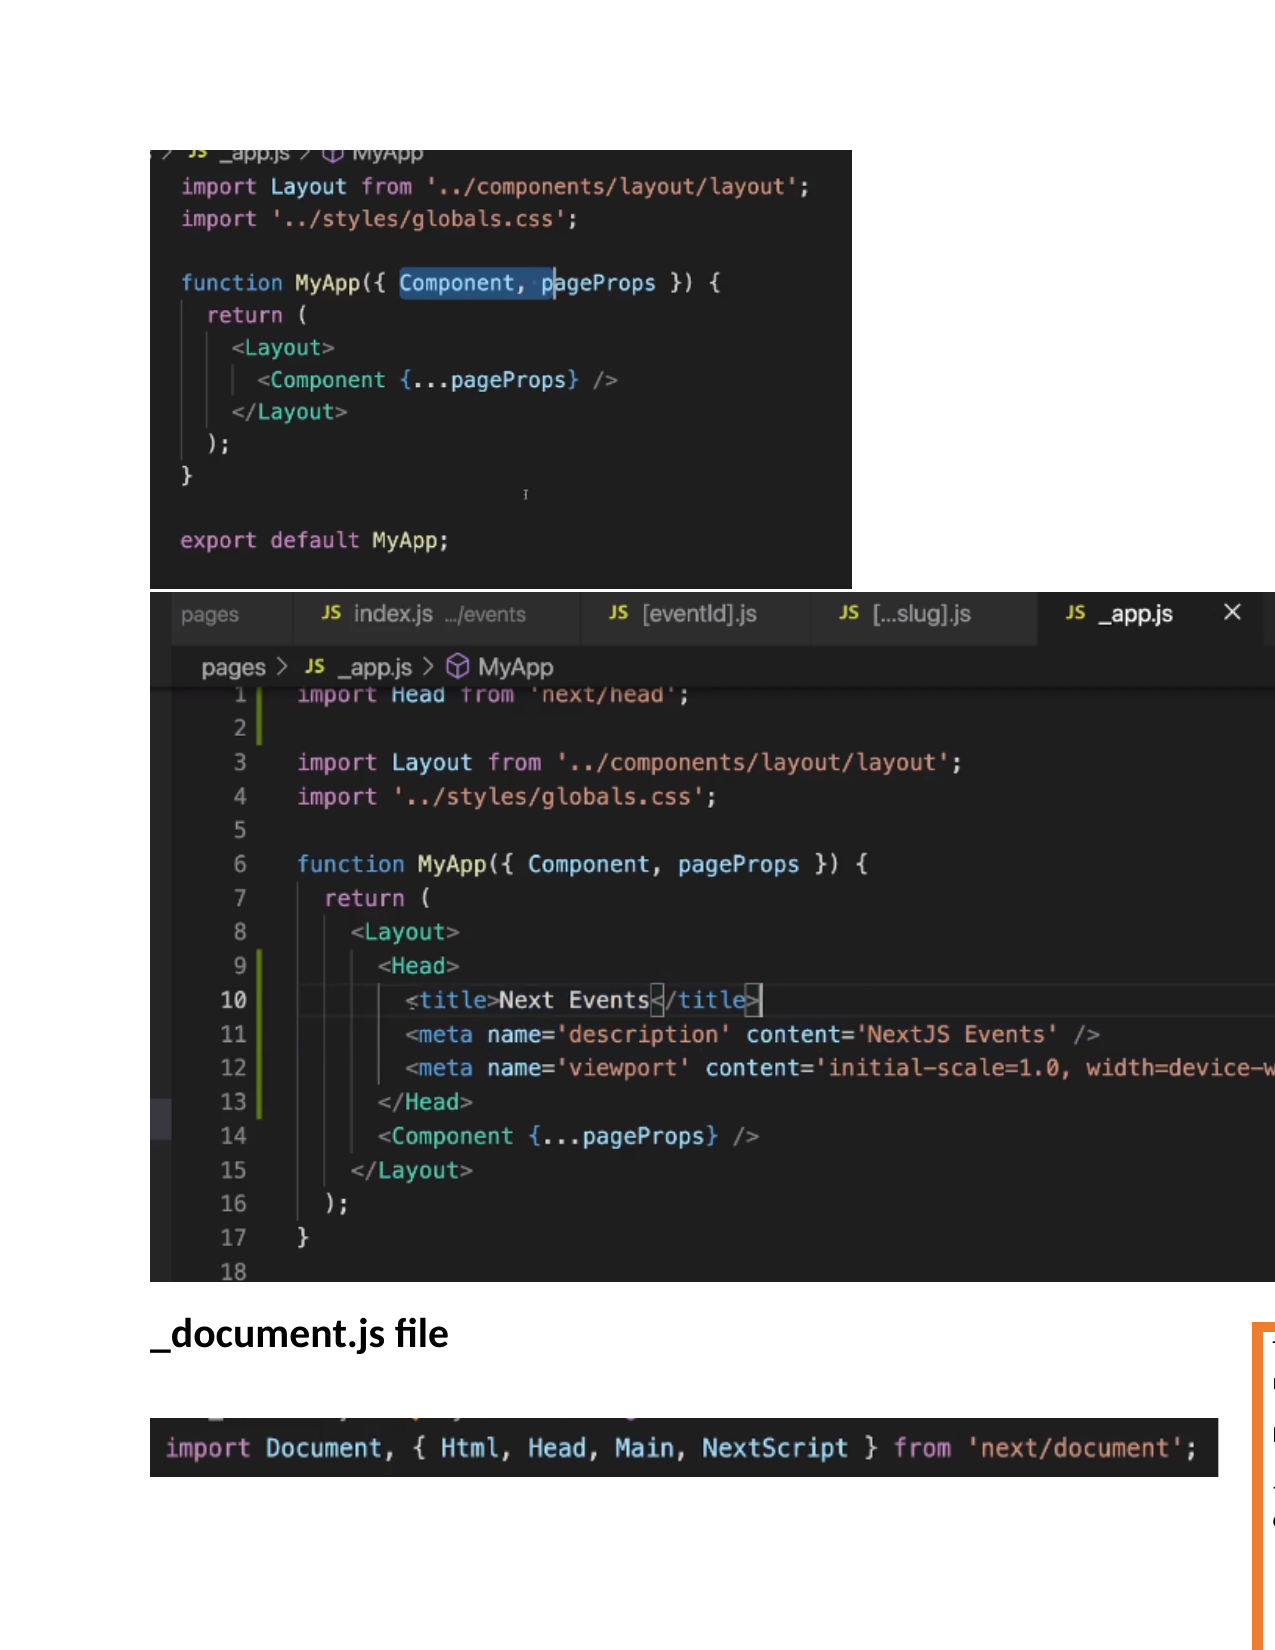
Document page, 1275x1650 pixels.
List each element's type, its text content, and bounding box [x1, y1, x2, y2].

picture [150, 1418, 1219, 1477]
picture [150, 592, 1275, 1282]
picture [150, 150, 852, 589]
text _document.js file [150, 1307, 1125, 1358]
